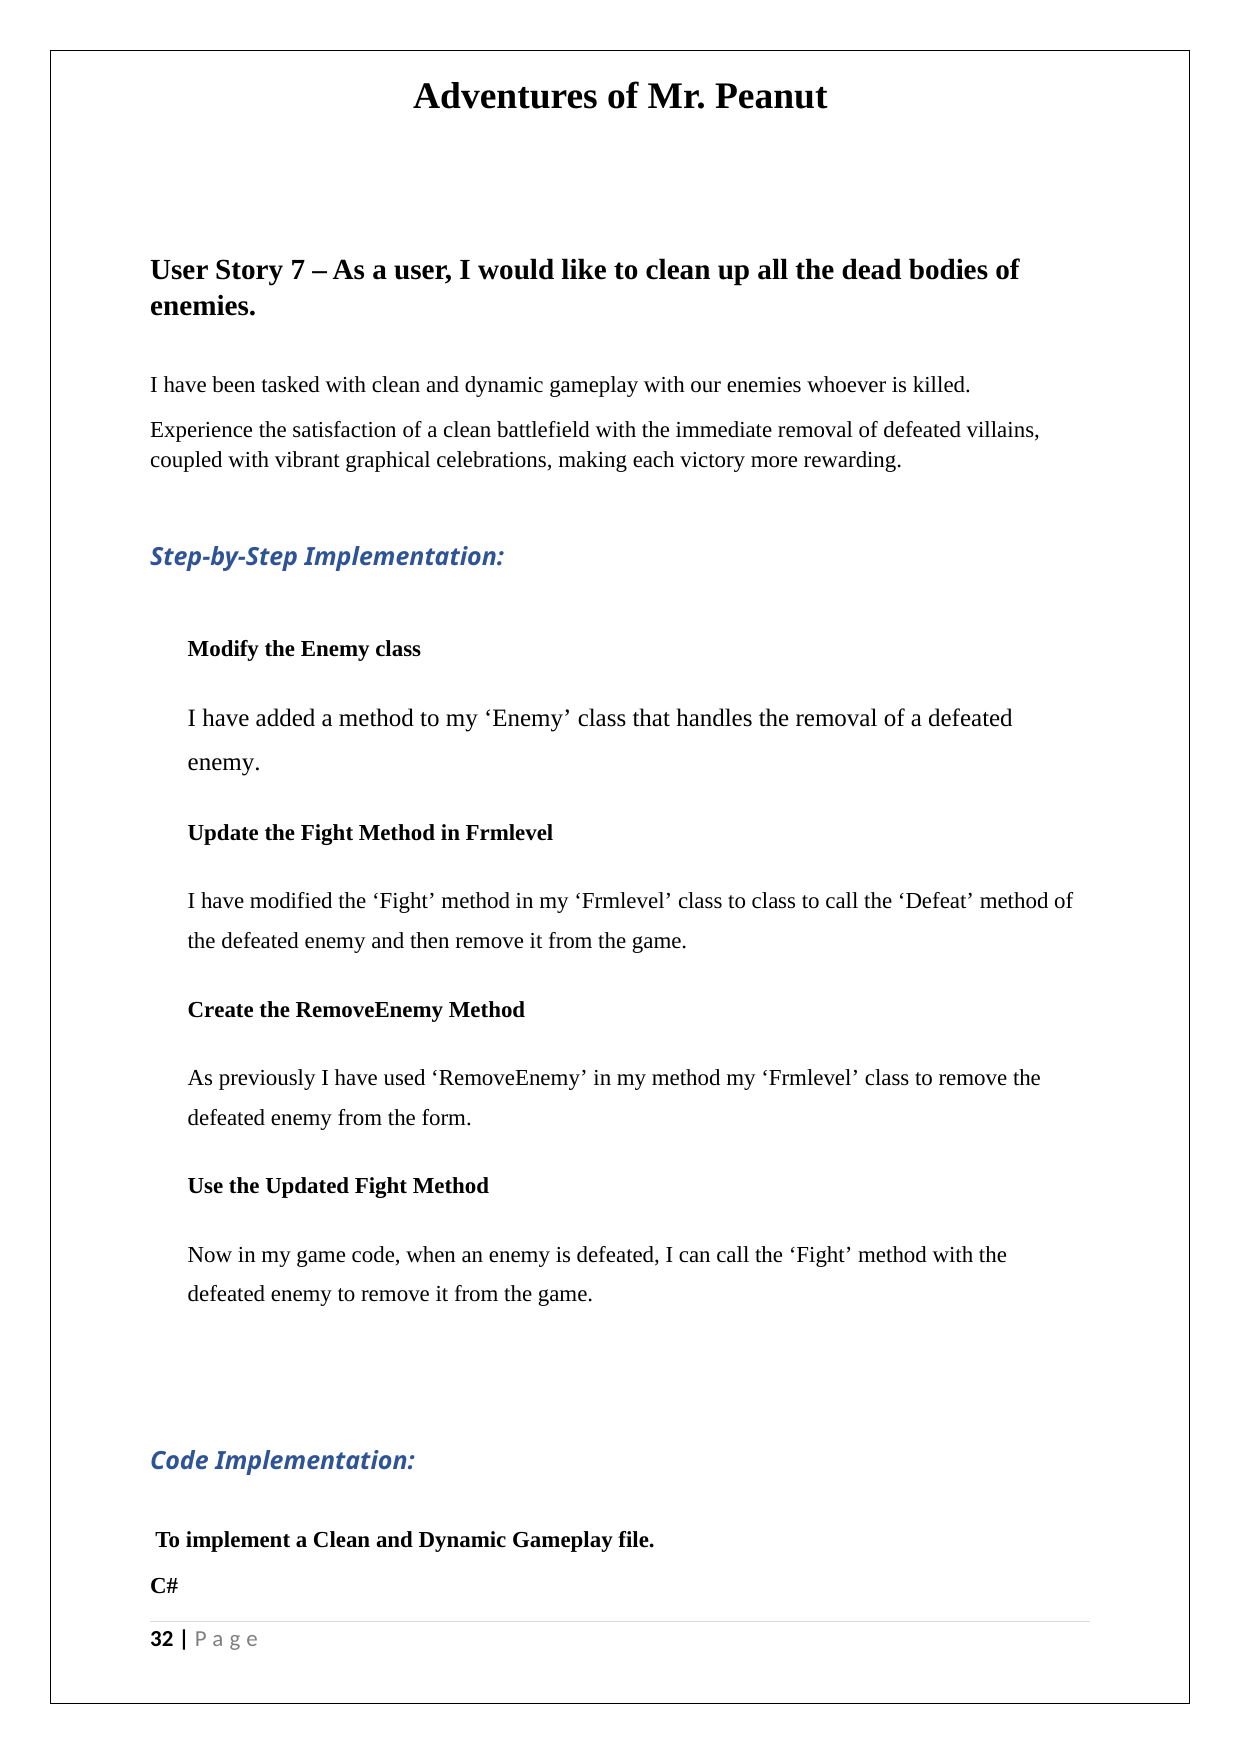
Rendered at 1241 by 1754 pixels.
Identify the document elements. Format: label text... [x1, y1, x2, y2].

text Now in my game code, when an enemy is defeated, I can call the ‘Fight’ method with the defeated enemy to remove it from the game. [187, 1241, 1090, 1307]
text Create the RemoveEnemy Method [187, 996, 1090, 1022]
subtitle User Story 7 – As a user, I would like to clean up all the dead bodies of enemies. [150, 252, 1090, 322]
text As previously I have used ‘RemoveEnemy’ in my method my ‘Frmlevel’ class to remove the defeated enemy from the form. [187, 1064, 1090, 1130]
text I have been tasked with clean and dynamic gameplay with our enemies whoever is killed. [150, 371, 1090, 398]
text Experience the satisfaction of a clean battlefield with the immediate removal of defeated villains, coupled with vibrant graphical celebrations, making each victory more rewarding. [150, 416, 1090, 473]
text Use the Updated Fight Method [187, 1172, 1090, 1199]
text I have added a method to my ‘Enemy’ class that handles the removal of a defeated enemy. [187, 703, 1090, 775]
text To implement a Clean and Dynamic Gameplay file. [150, 1527, 1090, 1553]
subtitle Step-by-Step Implementation: [150, 539, 1090, 573]
text Update the Fight Method in Frmlevel [187, 819, 1090, 845]
text Modify the Enemy class [187, 635, 1090, 661]
text I have modified the ‘Fight’ method in my ‘Frmlevel’ class to class to call the ‘Defeat’ method of the defeated enemy and then remove it from the game. [187, 887, 1090, 953]
text C# [150, 1572, 1090, 1598]
subtitle Code Implementation: [150, 1443, 1090, 1477]
